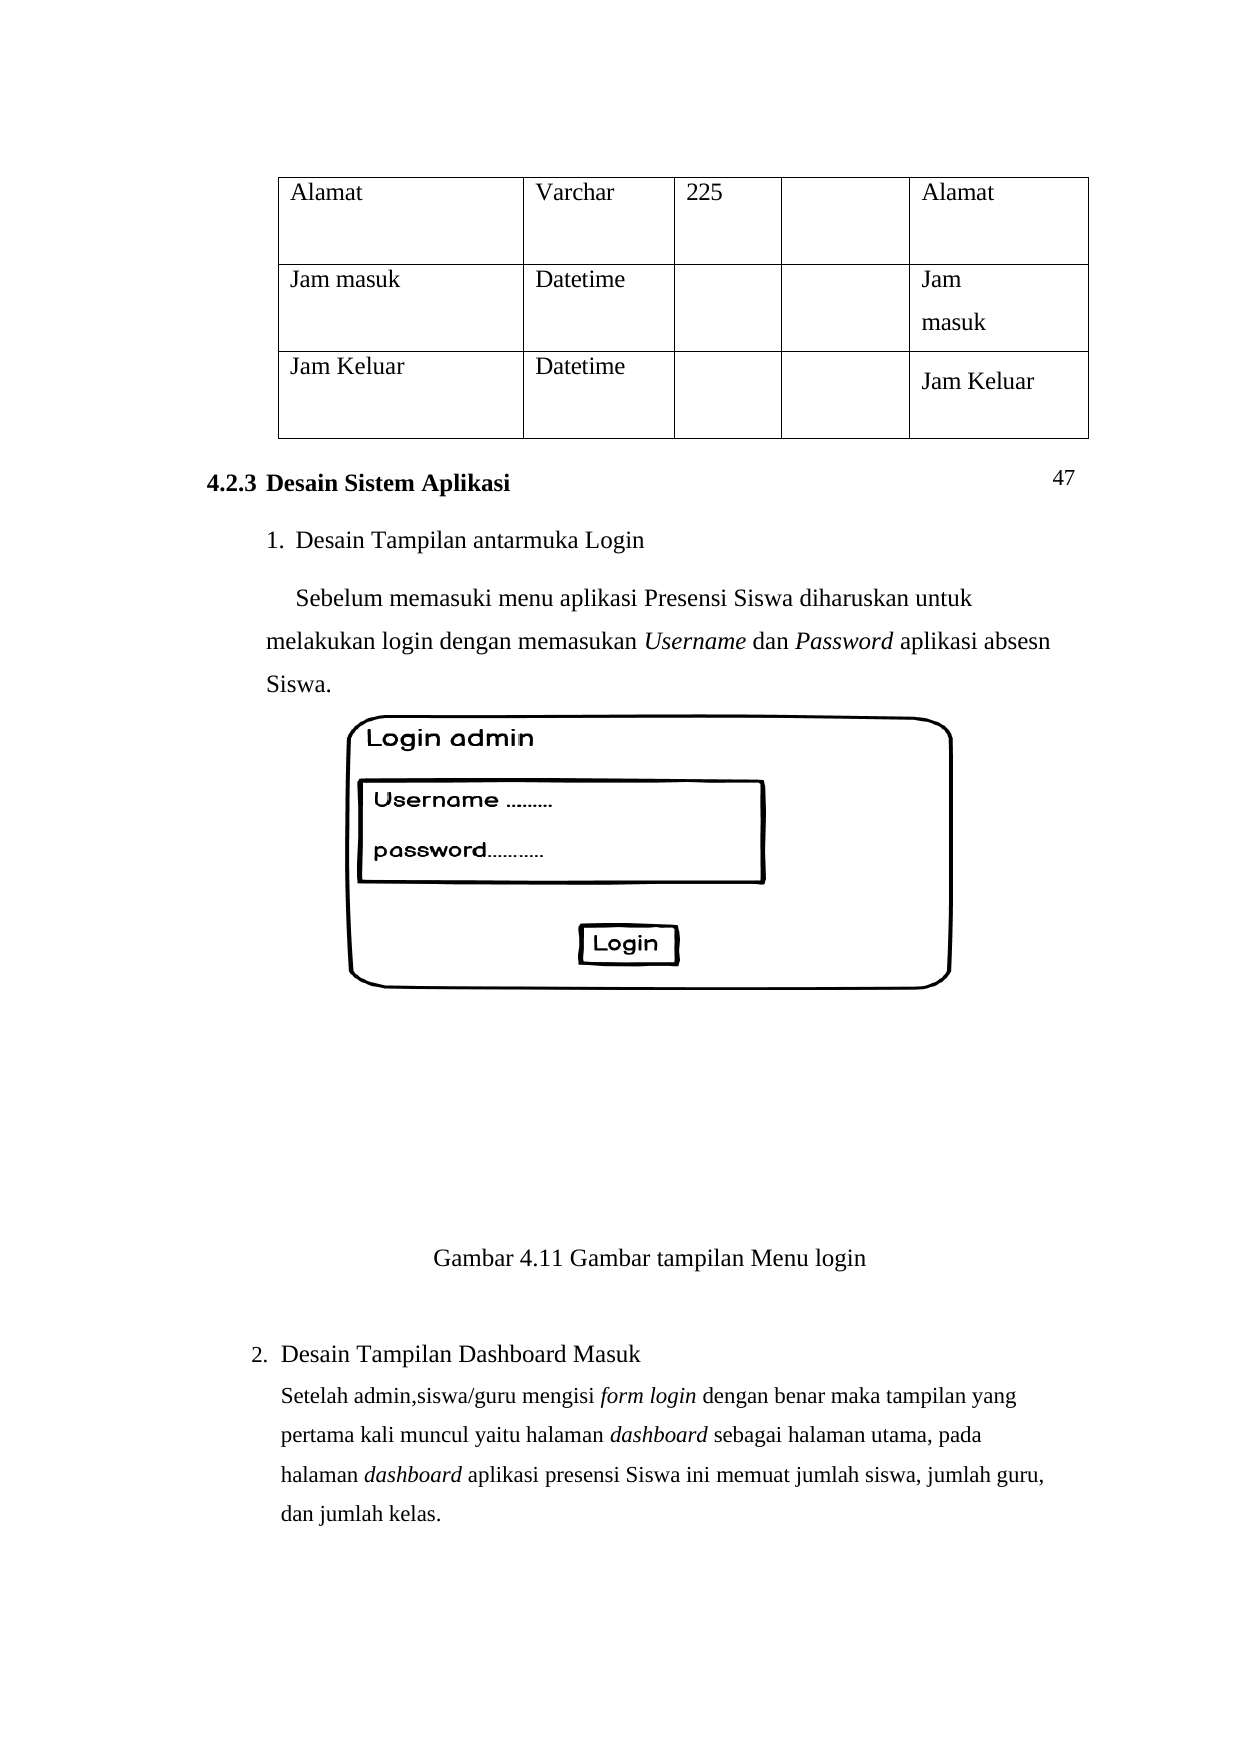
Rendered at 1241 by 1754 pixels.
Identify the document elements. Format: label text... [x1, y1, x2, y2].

table_cell 225 [675, 178, 781, 264]
list Desain Tampilan antarmuka Login [266, 526, 1063, 554]
text Setelah admin,siswa/guru mengisi form login dengan benar maka tampilan yang pertama kali muncul yaitu halaman dashboard sebagai halaman utama, pada halaman dashboard aplikasi presensi Siswa ini memuat jumlah siswa, jumlah guru, dan jumlah kelas. [281, 1382, 1063, 1527]
table_cell Datetime [524, 352, 674, 438]
text Gambar 4.11 Gambar tampilan Menu login [236, 1243, 1063, 1272]
text Sebelum memasuki menu aplikasi Presensi Siswa diharuskan untuk melakukan login dengan memasukan Username dan Password aplikasi absesn Siswa. [266, 583, 1063, 698]
table_cell [675, 352, 781, 438]
table_cell [782, 265, 909, 351]
table_cell [675, 265, 781, 351]
table_cell [782, 352, 909, 438]
picture [345, 714, 955, 990]
list Desain Tampilan Dashboard Masuk [251, 1339, 1063, 1368]
table_cell Jam Keluar [279, 352, 523, 438]
table_cell Alamat [279, 178, 523, 264]
table_cell Jam masuk [910, 265, 1088, 351]
table_cell Varchar [524, 178, 674, 264]
table_cell [782, 178, 909, 264]
table_cell Jam masuk [279, 265, 523, 351]
list Desain Sistem Aplikasi [207, 468, 1037, 497]
table_cell Alamat [910, 178, 1088, 264]
table_cell Datetime [524, 265, 674, 351]
table_cell Jam Keluar [910, 352, 1088, 438]
